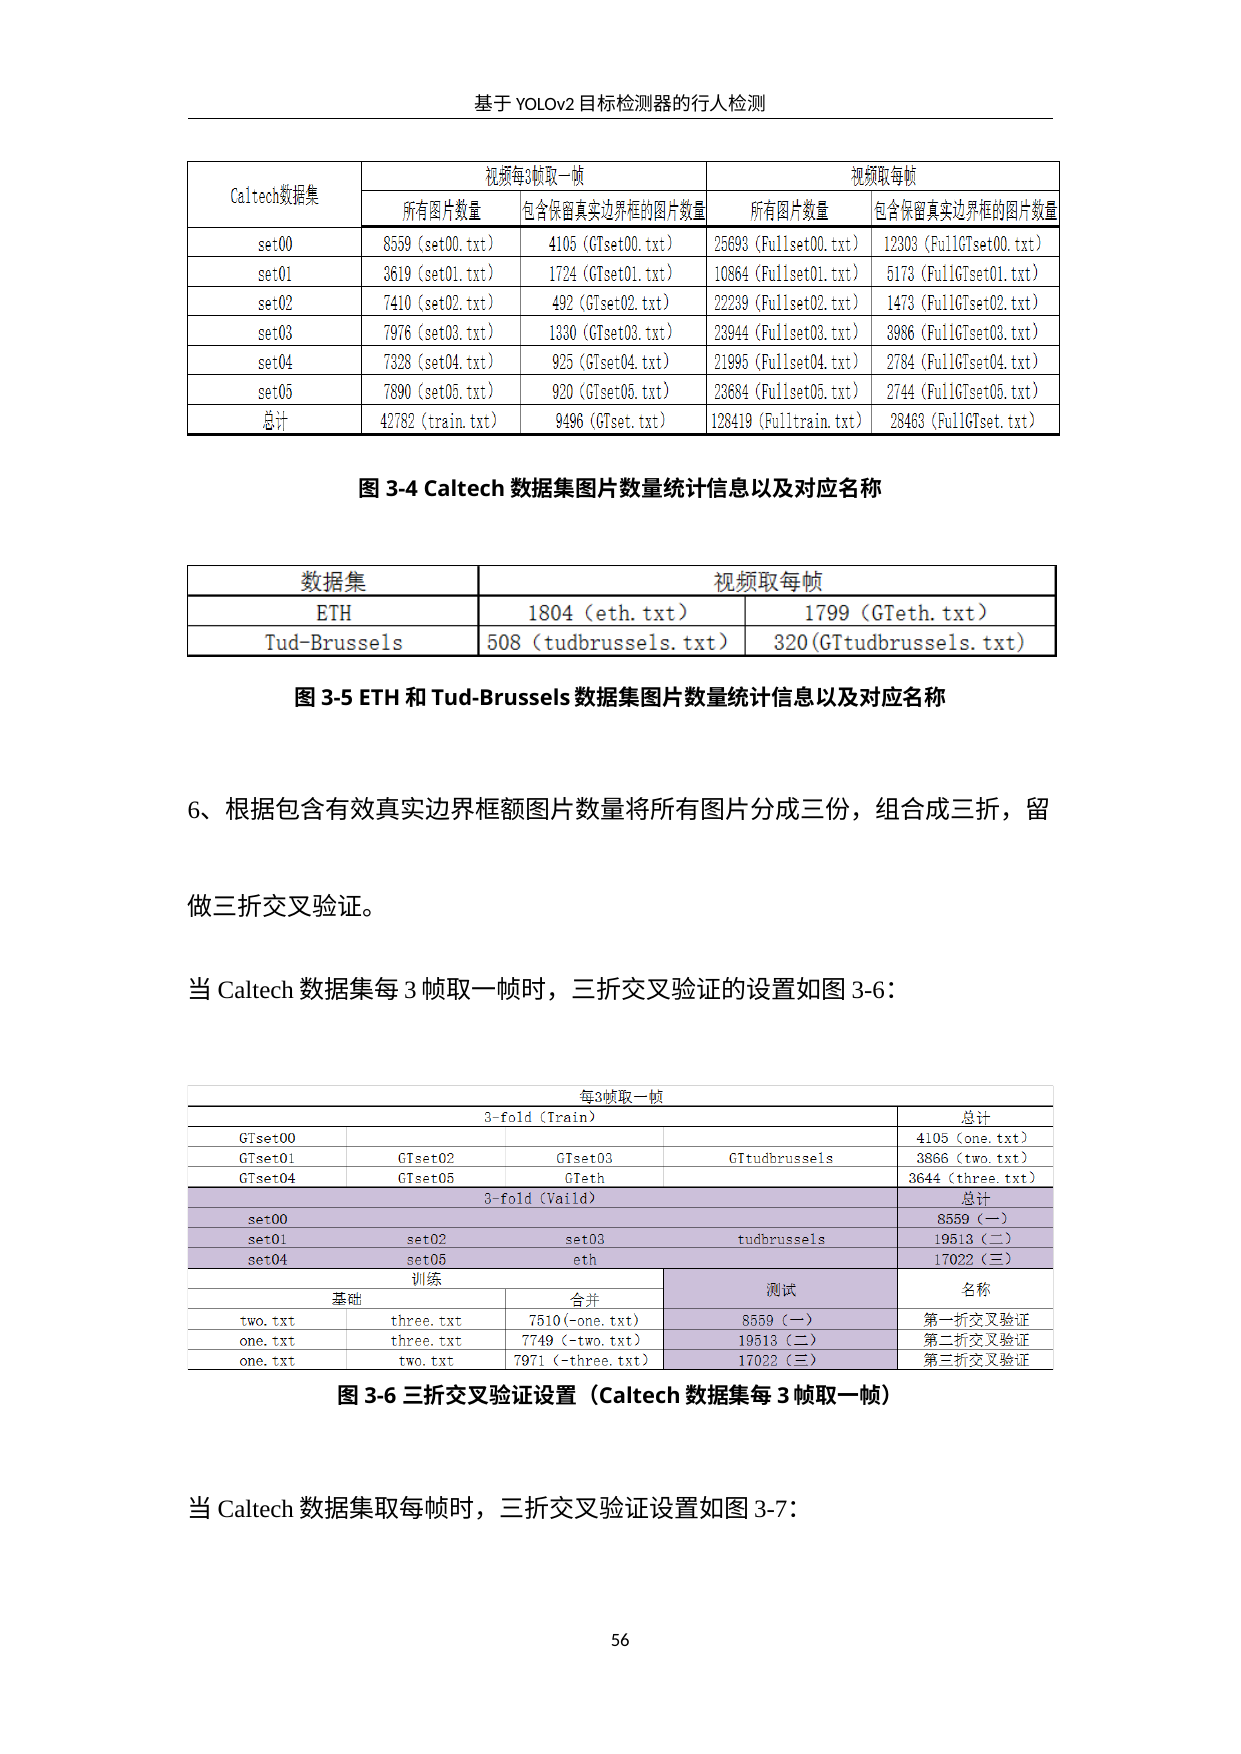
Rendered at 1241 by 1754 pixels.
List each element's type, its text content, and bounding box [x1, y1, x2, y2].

text 当Caltech数据集每3帧取一帧时，三折交叉验证的设置如图3-6： [187, 956, 1053, 1021]
text 图 3-6 三折交叉验证设置（Caltech数据集每3帧取一帧） [187, 1378, 1053, 1411]
picture [187, 1085, 1054, 1370]
text 当Caltech数据集取每帧时，三折交叉验证设置如图3-7： [187, 1474, 1053, 1539]
picture [188, 162, 1059, 435]
text 图 3-5 ETH和Tud-Brussels数据集图片数量统计信息以及对应名称 [187, 657, 1053, 712]
text 6、根据包含有效真实边界框额图片数量将所有图片分成三份，组合成三折，留做三折交叉验证。 [187, 775, 1053, 937]
text 图 3-4 Caltech数据集图片数量统计信息以及对应名称 [187, 436, 1053, 503]
picture [188, 566, 1056, 656]
